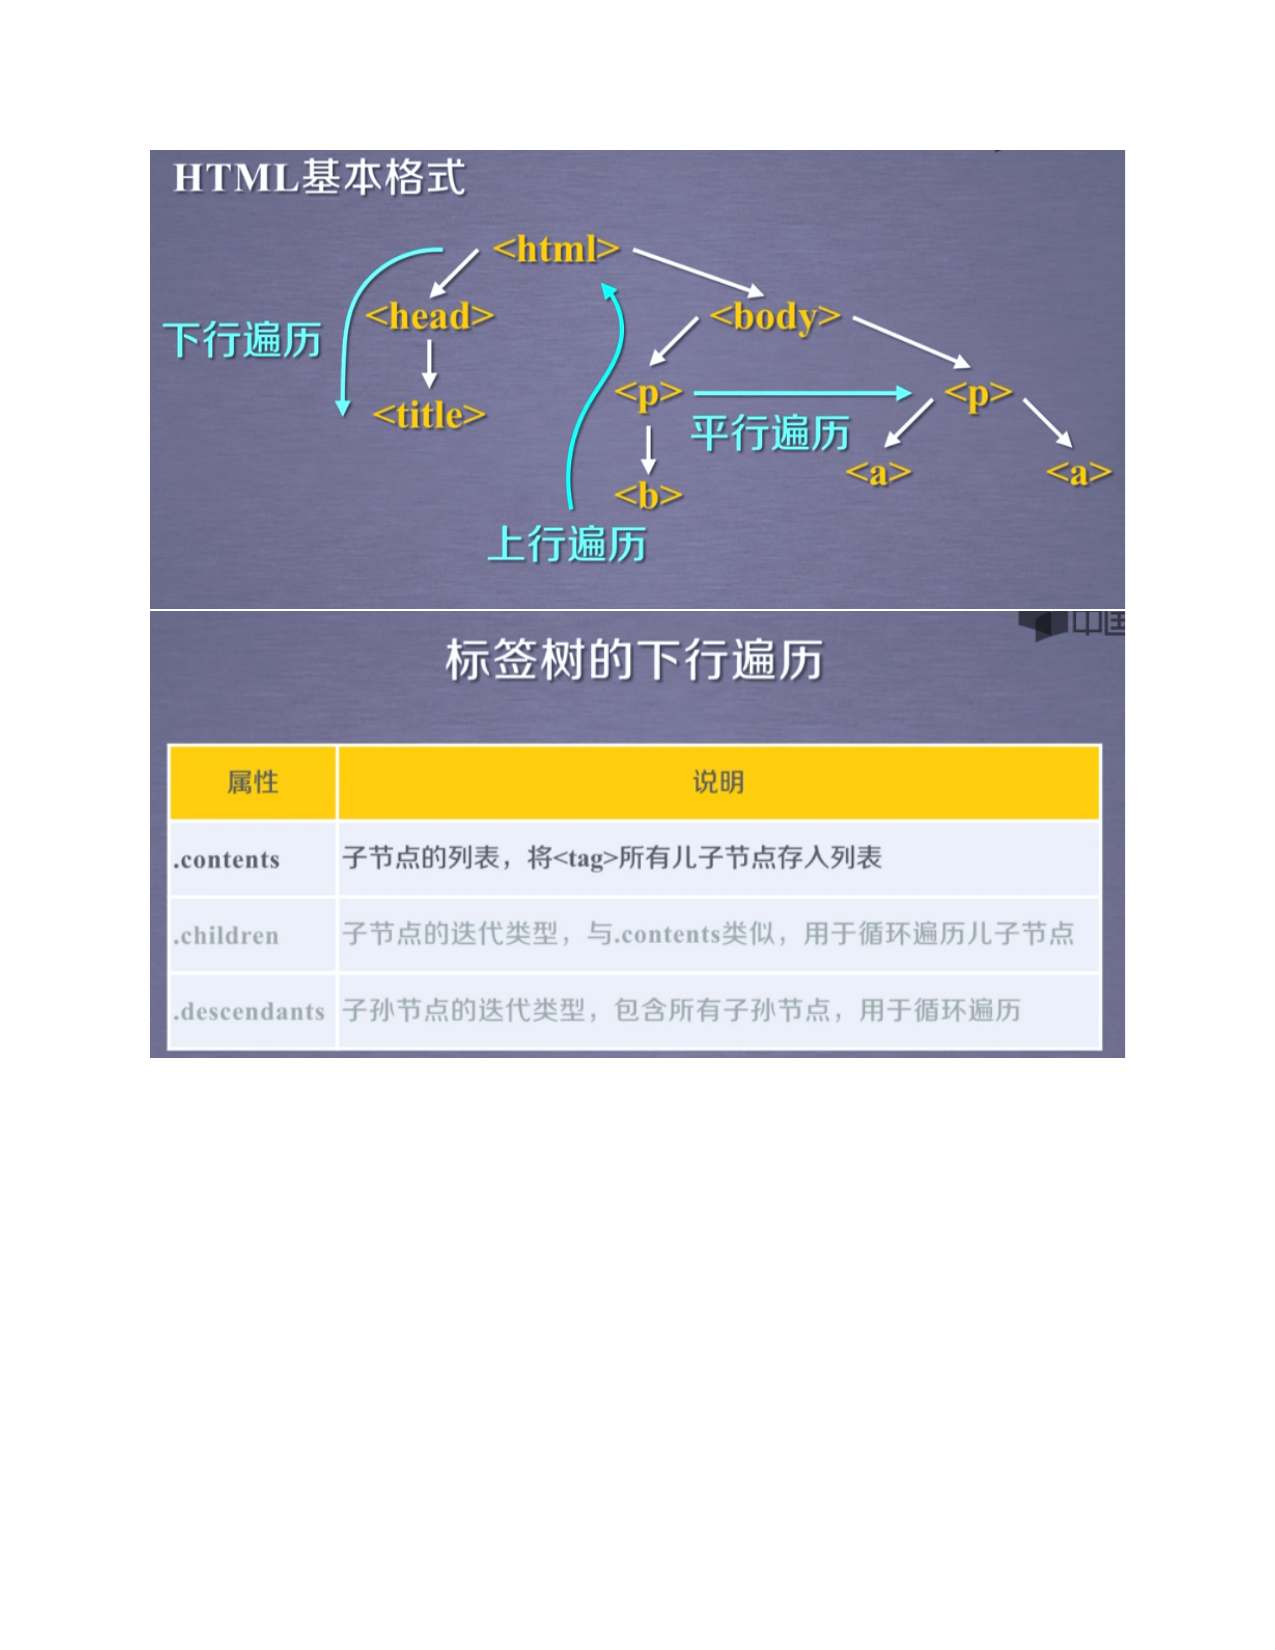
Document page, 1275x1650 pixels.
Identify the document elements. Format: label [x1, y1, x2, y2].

picture [150, 611, 1125, 1058]
picture [150, 150, 1125, 609]
